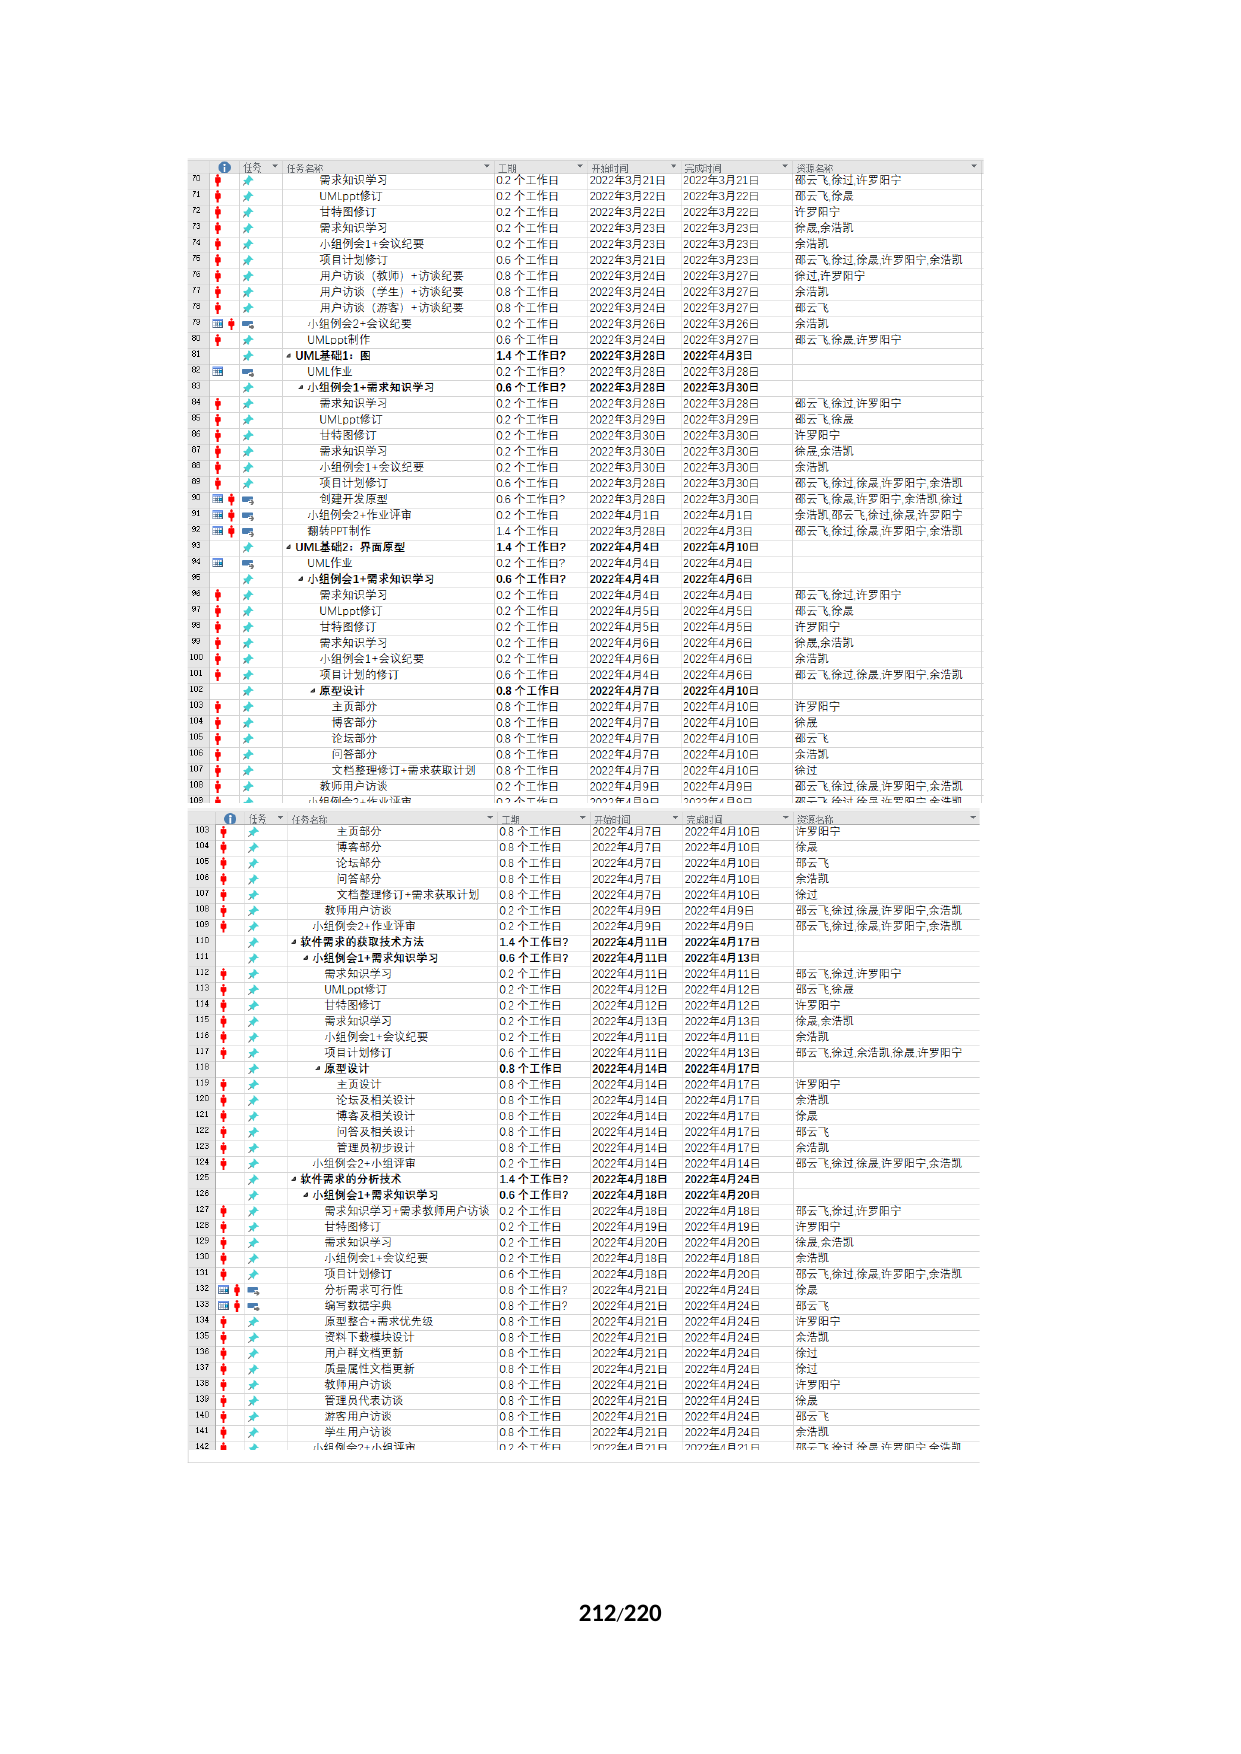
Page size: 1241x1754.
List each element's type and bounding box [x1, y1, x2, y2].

picture [187, 808, 980, 1463]
picture [187, 158, 984, 803]
